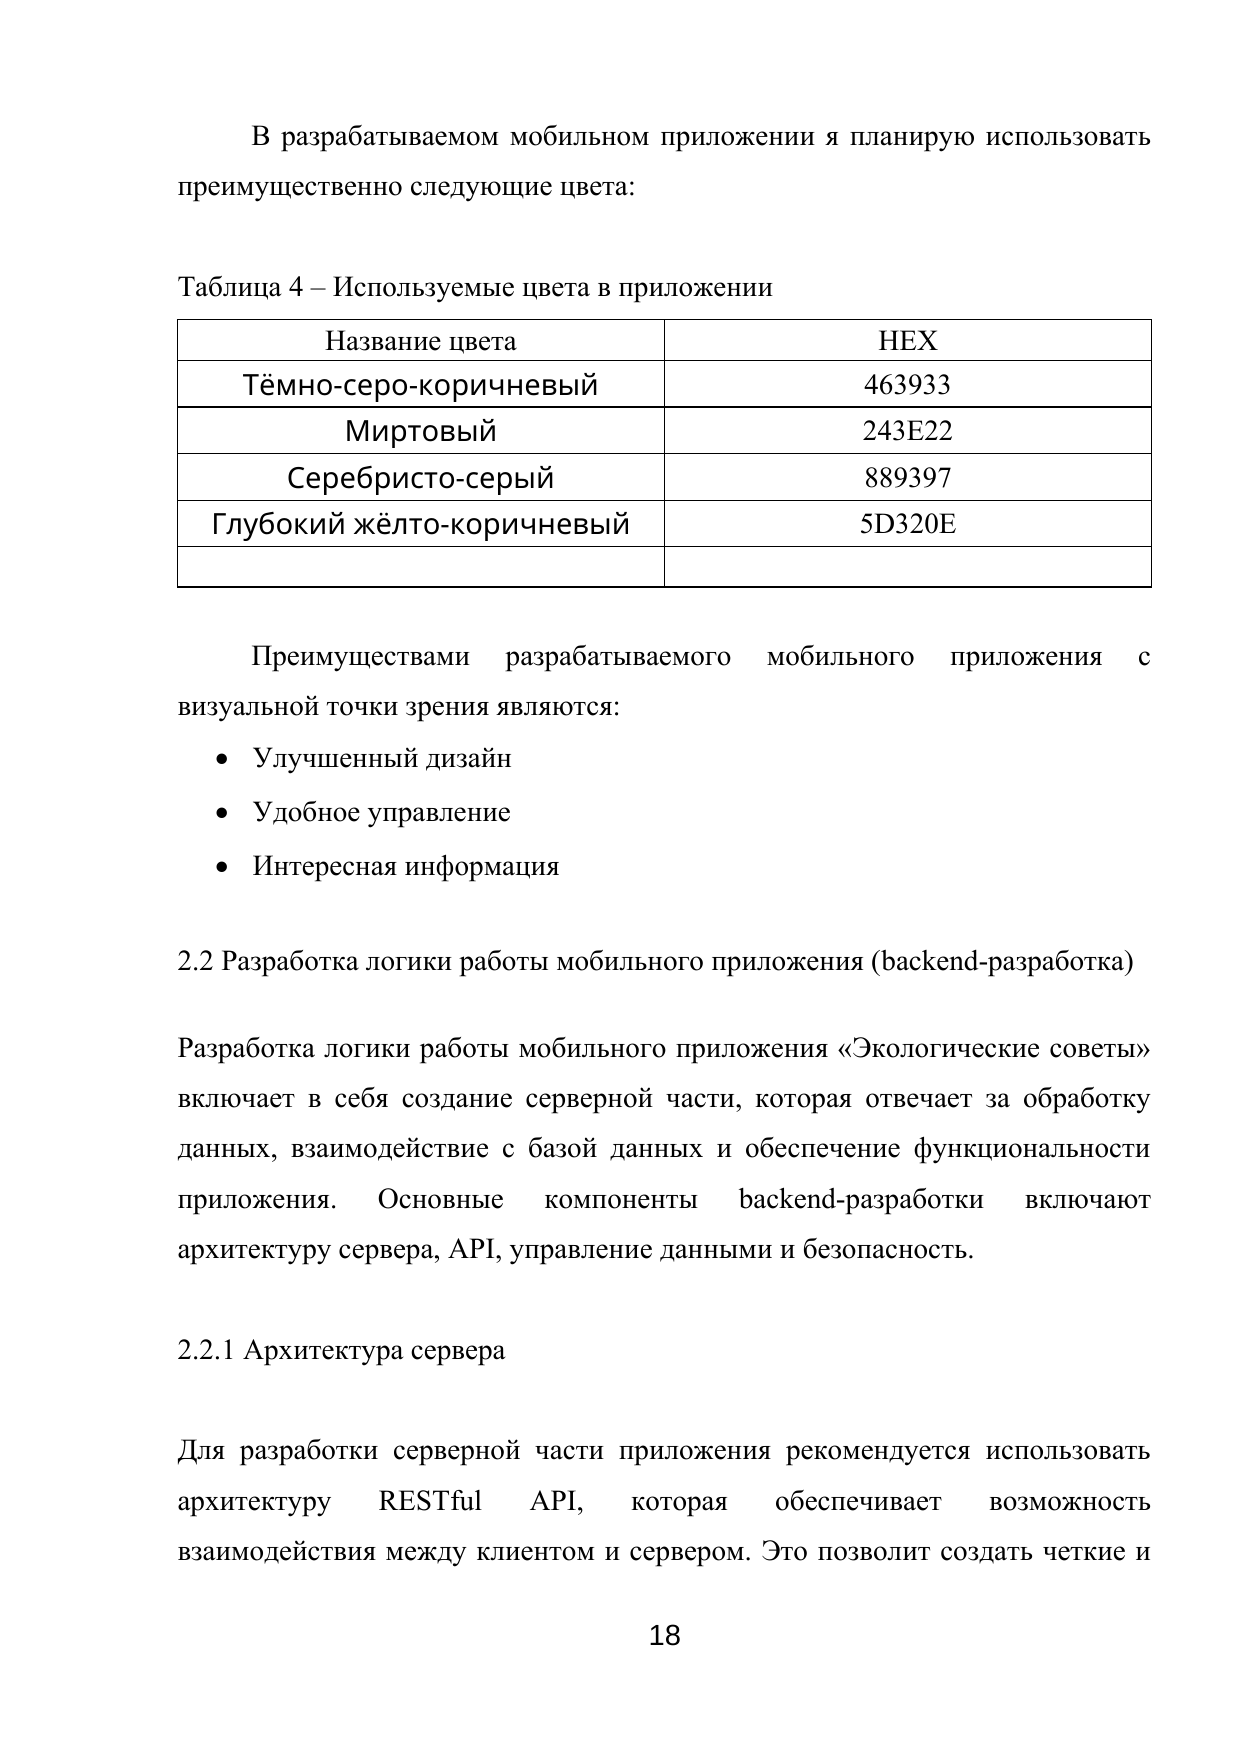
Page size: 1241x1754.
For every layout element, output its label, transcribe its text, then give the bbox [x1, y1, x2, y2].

table_cell [178, 547, 664, 586]
table_cell Глубокий жёлто-коричневый [178, 501, 664, 546]
text Разработка логики работы мобильного приложения «Экологические советы» включает в себя создание серверной части, которая отвечает за обработку данных, взаимодействие с базой данных и обеспечение функциональности приложения. Основные компоненты backend-разработки включают архитектуру сервера, API, управление данными и безопасность. [177, 1030, 1152, 1265]
text 2.2.1 Архитектура сервера [177, 1332, 1152, 1365]
table_cell Миртовый [178, 408, 664, 453]
list Интересная информация [215, 846, 1152, 881]
table_cell Тёмно-серо-коричневый [178, 361, 664, 406]
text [177, 1432, 1152, 1567]
text Таблица 4 – Используемые цвета в приложении [177, 269, 1152, 303]
text В разрабатываемом мобильном приложении я планирую использовать преимущественно следующие цвета: [177, 118, 1152, 202]
table_cell 463933 [665, 361, 1151, 406]
table_cell Серебристо-серый [178, 454, 664, 499]
text Преимуществами разрабатываемого мобильного приложения с визуальной точки зрения являются: [177, 638, 1152, 722]
list Удобное управление [215, 792, 1152, 828]
table_cell 889397 [665, 454, 1151, 499]
table_cell [665, 547, 1151, 586]
table_cell 243E22 [665, 408, 1151, 453]
subtitle 2.2 Разработка логики работы мобильного приложения (backend-разработка) [177, 943, 1152, 977]
table_header Название цвета [178, 320, 664, 360]
list Улучшенный дизайн [215, 738, 1152, 774]
table_cell 5D320E [665, 501, 1151, 546]
table_header HEX [665, 320, 1151, 360]
